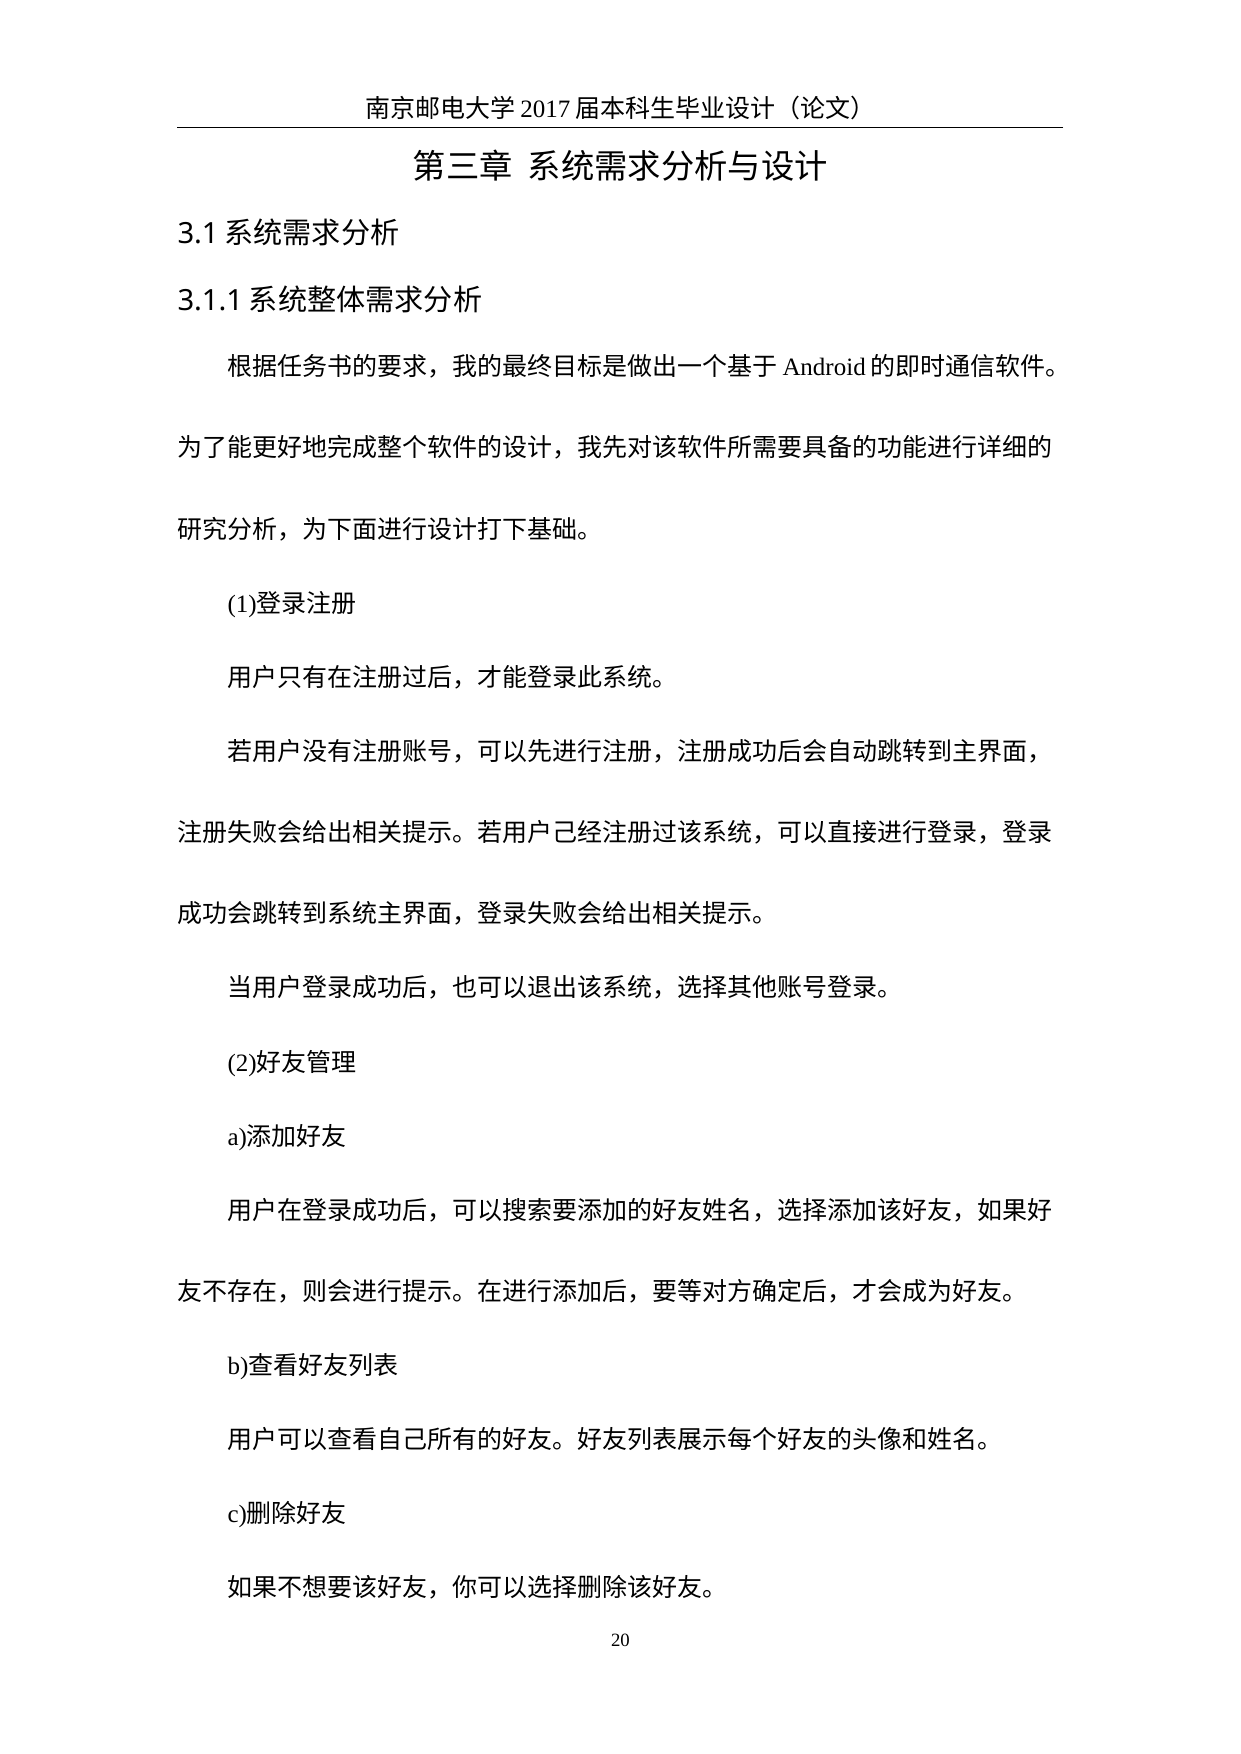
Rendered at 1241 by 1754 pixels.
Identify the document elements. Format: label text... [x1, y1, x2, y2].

text (1)登录注册 [177, 569, 1063, 634]
text (2)好友管理 [177, 1028, 1063, 1093]
text c)删除好友 [177, 1479, 1063, 1544]
text 用户只有在注册过后，才能登录此系统。 [177, 643, 1063, 708]
text 用户在登录成功后，可以搜索要添加的好友姓名，选择添加该好友，如果好友不存在，则会进行提示。在进行添加后，要等对方确定后，才会成为好友。 [177, 1176, 1063, 1322]
text 当用户登录成功后，也可以退出该系统，选择其他账号登录。 [177, 953, 1063, 1018]
subtitle 3.1系统需求分析 [177, 198, 1063, 263]
text 用户可以查看自己所有的好友。好友列表展示每个好友的头像和姓名。 [177, 1405, 1063, 1470]
text a)添加好友 [177, 1102, 1063, 1167]
text 若用户没有注册账号，可以先进行注册，注册成功后会自动跳转到主界面，注册失败会给出相关提示。若用户己经注册过该系统，可以直接进行登录，登录成功会跳转到系统主界面，登录失败会给出相关提示。 [177, 717, 1063, 944]
text 根据任务书的要求，我的最终目标是做出一个基于Android的即时通信软件。为了能更好地完成整个软件的设计，我先对该软件所需要具备的功能进行详细的研究分析，为下面进行设计打下基础。 [177, 332, 1063, 560]
text b)查看好友列表 [177, 1331, 1063, 1396]
subtitle 第三章 系统需求分析与设计 [177, 131, 1063, 196]
subtitle 3.1.1系统整体需求分析 [177, 265, 1063, 330]
text 如果不想要该好友，你可以选择删除该好友。 [177, 1553, 1063, 1618]
